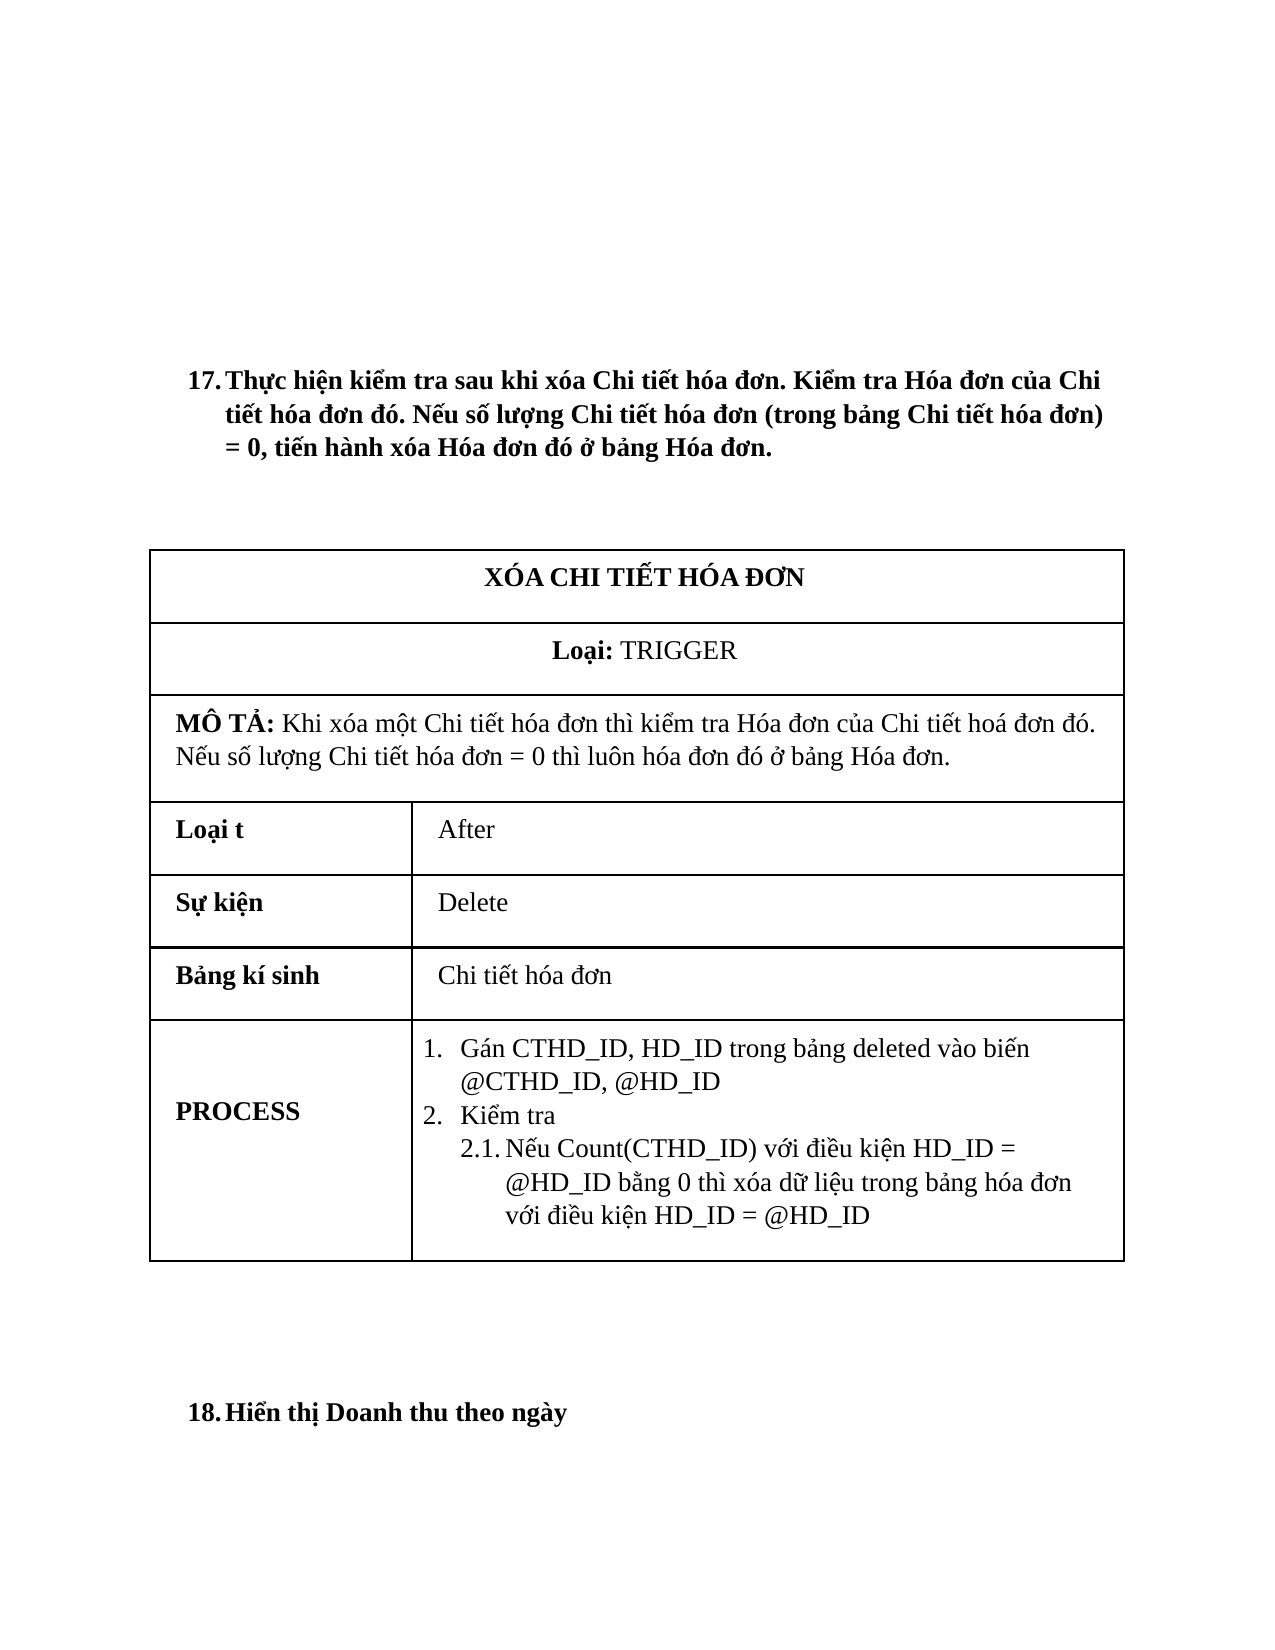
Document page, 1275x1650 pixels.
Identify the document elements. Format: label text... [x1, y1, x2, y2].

table_cell Loại t [151, 803, 411, 873]
table_cell After [413, 803, 1123, 873]
table_cell Loại: TRIGGER [151, 624, 1123, 694]
table_cell Bảng kí sinh [151, 949, 411, 1019]
table_cell Delete [413, 876, 1123, 946]
subtitle Thực hiện kiểm tra sau khi xóa Chi tiết hóa đơn. Kiểm tra Hóa đơn của Chi tiết hóa đơn đó. Nếu số lượng Chi tiết hóa đơn (trong bảng Chi tiết hóa đơn) = 0, tiến hành xóa Hóa đơn đó ở bảng Hóa đơn. [187, 364, 1125, 463]
table_cell Sự kiện [151, 876, 411, 946]
table_cell PROCESS [151, 1021, 411, 1260]
table_cell MÔ TẢ: Khi xóa một Chi tiết hóa đơn thì kiểm tra Hóa đơn của Chi tiết hoá đơn đó. Nếu số lượng Chi tiết hóa đơn = 0 thì luôn hóa đơn đó ở bảng Hóa đơn. [151, 696, 1123, 801]
table_cell Chi tiết hóa đơn [413, 949, 1123, 1019]
table_cell Gán CTHD_ID, HD_ID trong bảng deleted vào biến @CTHD_ID, @HD_ID Kiểm tra Nếu Count(CTHD_ID) với điều kiện HD_ID = @HD_ID bằng 0 thì xóa dữ liệu trong bảng hóa đơn với điều kiện HD_ID = @HD_ID [413, 1021, 1123, 1260]
subtitle Hiển thị Doanh thu theo ngày [187, 1396, 1125, 1427]
table_header XÓA CHI TIẾT HÓA ĐƠN [151, 551, 1123, 622]
